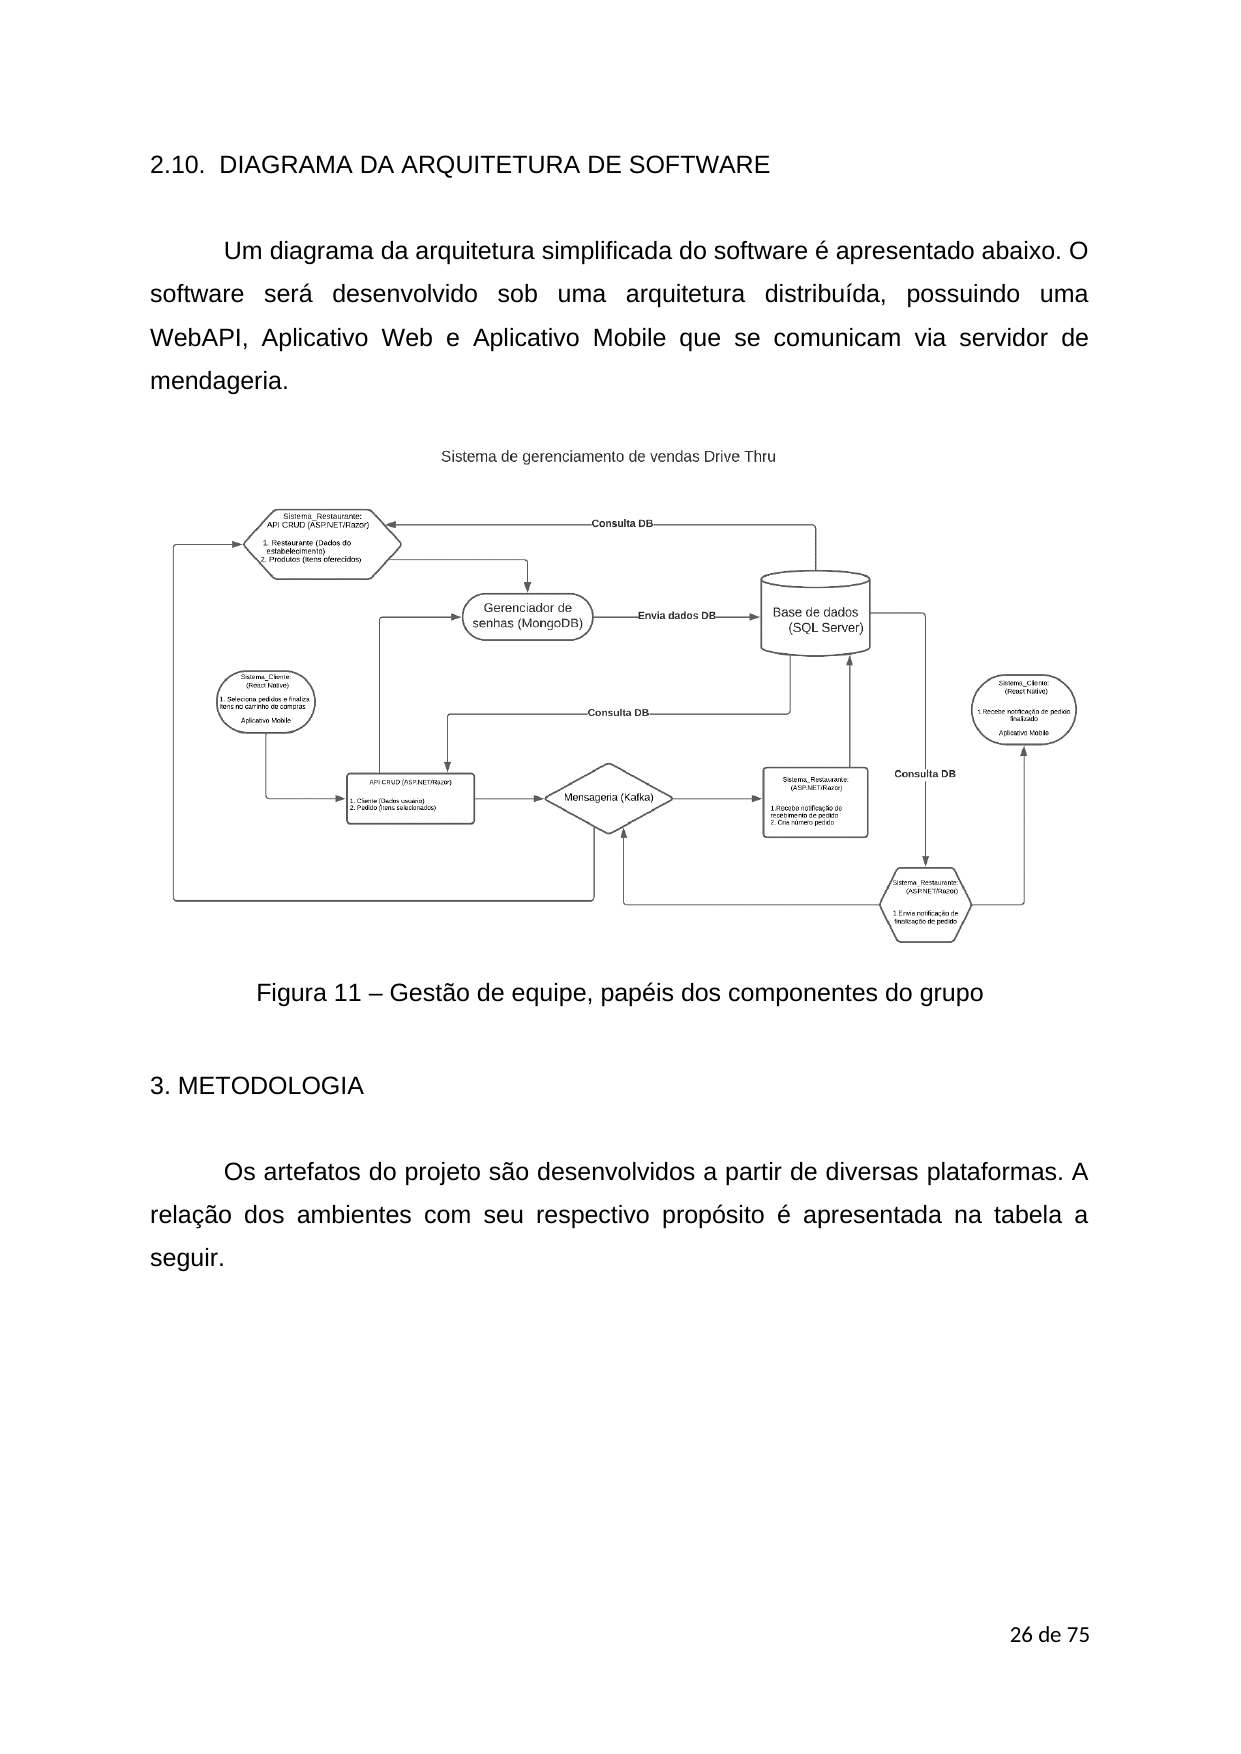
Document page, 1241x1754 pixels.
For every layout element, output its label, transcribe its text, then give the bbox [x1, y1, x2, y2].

text Os artefatos do projeto são desenvolvidos a partir de diversas plataformas. A relação dos ambientes com seu respectivo propósito é apresentada na tabela a seguir. [150, 1157, 1090, 1272]
picture [150, 408, 1099, 965]
text Figura 11 – Gestão de equipe, papéis dos componentes do grupo [150, 978, 1090, 1007]
text Um diagrama da arquitetura simplificada do software é apresentado abaixo. O software será desenvolvido sob uma arquitetura distribuída, possuindo uma WebAPI, Aplicativo Web e Aplicativo Mobile que se comunicam via servidor de mendageria. [150, 236, 1090, 394]
subtitle 2.10. DIAGRAMA DA ARQUITETURA DE SOFTWARE [150, 150, 1090, 179]
subtitle 3. METODOLOGIA [150, 1071, 1090, 1100]
